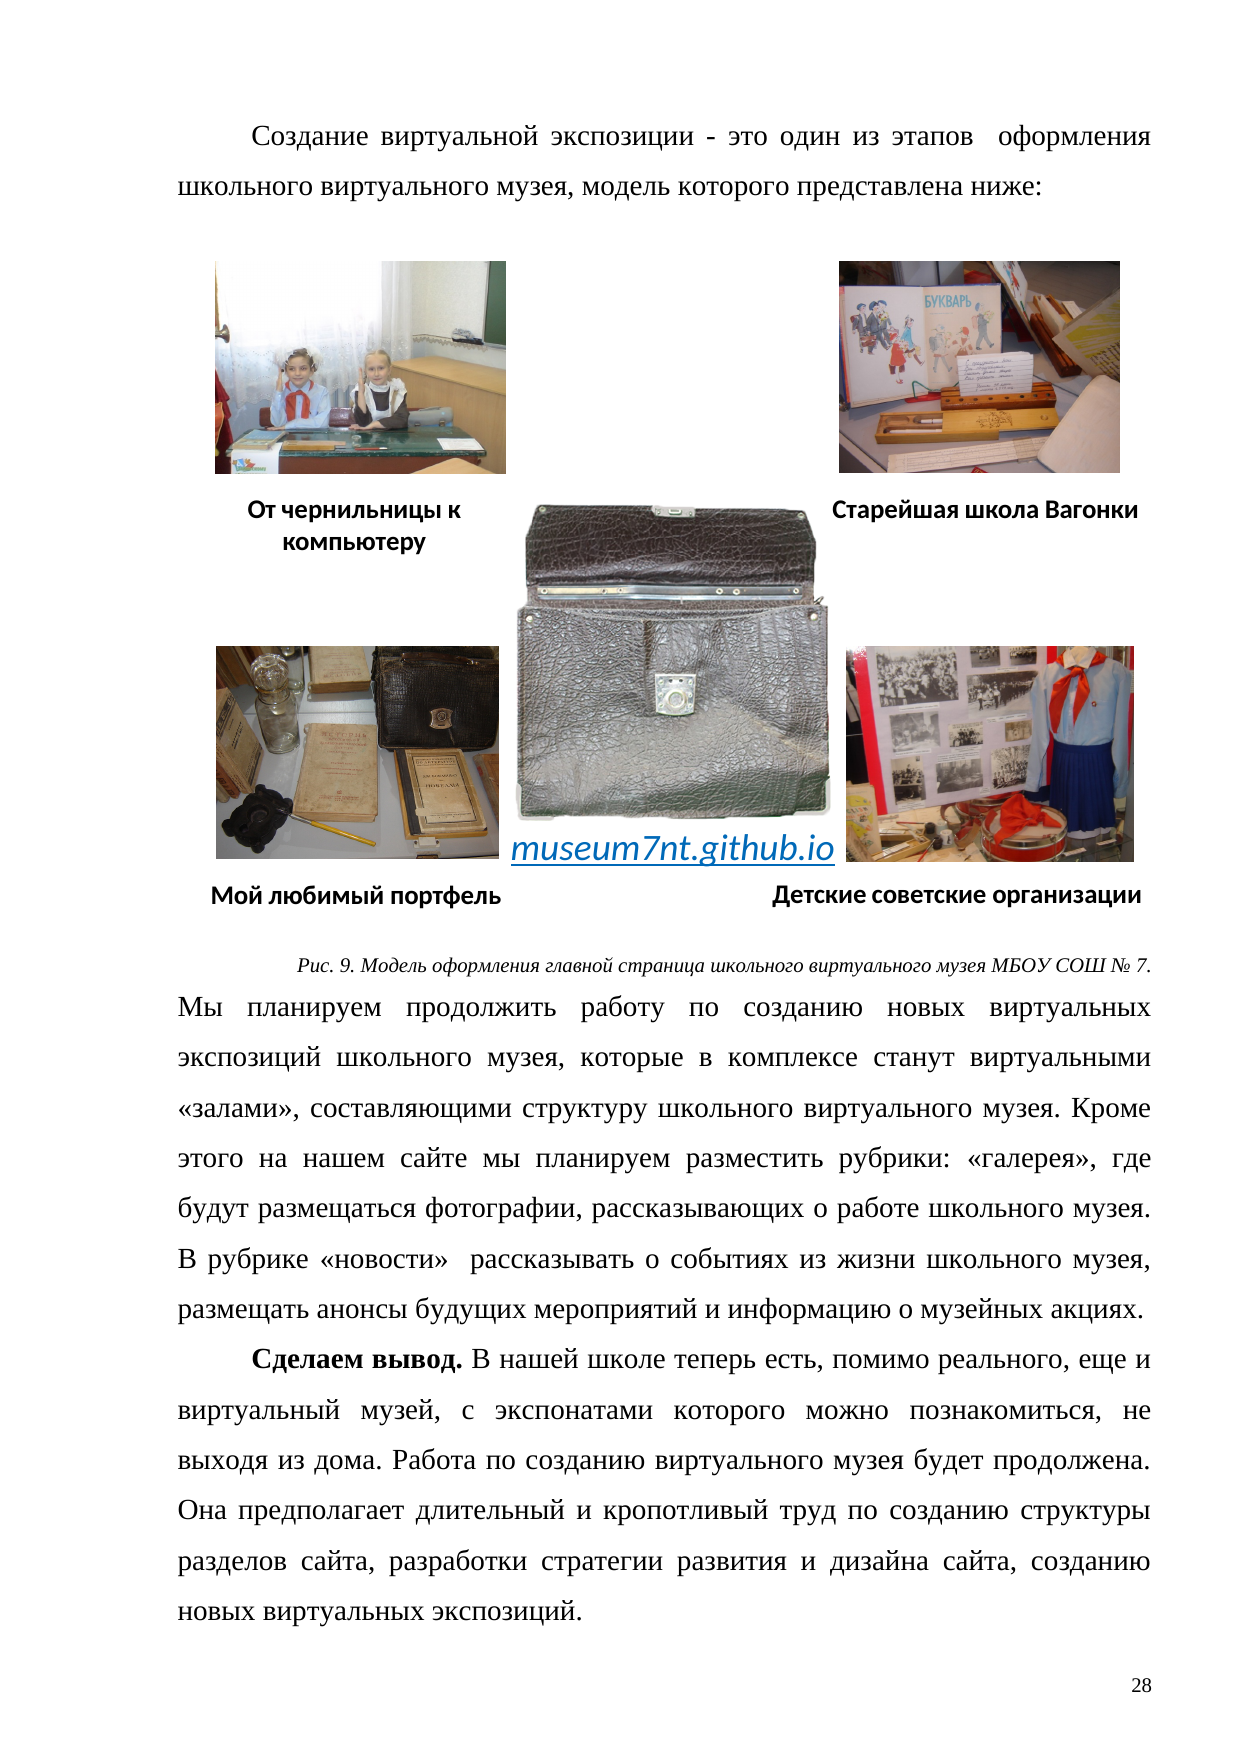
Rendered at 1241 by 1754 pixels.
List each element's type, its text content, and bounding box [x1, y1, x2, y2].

text Сделаем вывод. В нашей школе теперь есть, помимо реального, еще и виртуальный музей, с экспонатами которого можно познакомиться, не выходя из дома. Работа по созданию виртуального музея будет продолжена. Она предполагает длительный и кропотливый труд по созданию структуры разделов сайта, разработки стратегии развития и дизайна сайта, созданию новых виртуальных экспозиций. [177, 1341, 1152, 1627]
text Мы планируем продолжить работу по созданию новых виртуальных экспозиций школьного музея, которые в комплексе станут виртуальными «залами», составляющими структуру школьного виртуального музея. Кроме этого на нашем сайте мы планируем разместить рубрики: «галерея», где будут размещаться фотографии, рассказывающих о работе школьного музея. В рубрике «новости» рассказывать о событиях из жизни школьного музея, размещать анонсы будущих мероприятий и информацию о музейных акциях. [148, 989, 1152, 1325]
text Создание виртуальной экспозиции - это один из этапов оформления школьного виртуального музея, модель которого представлена ниже: [177, 118, 1152, 202]
text Рис. 9. Модель оформления главной страница школьного виртуального музея МБОУ СОШ № 7. [148, 953, 1152, 977]
